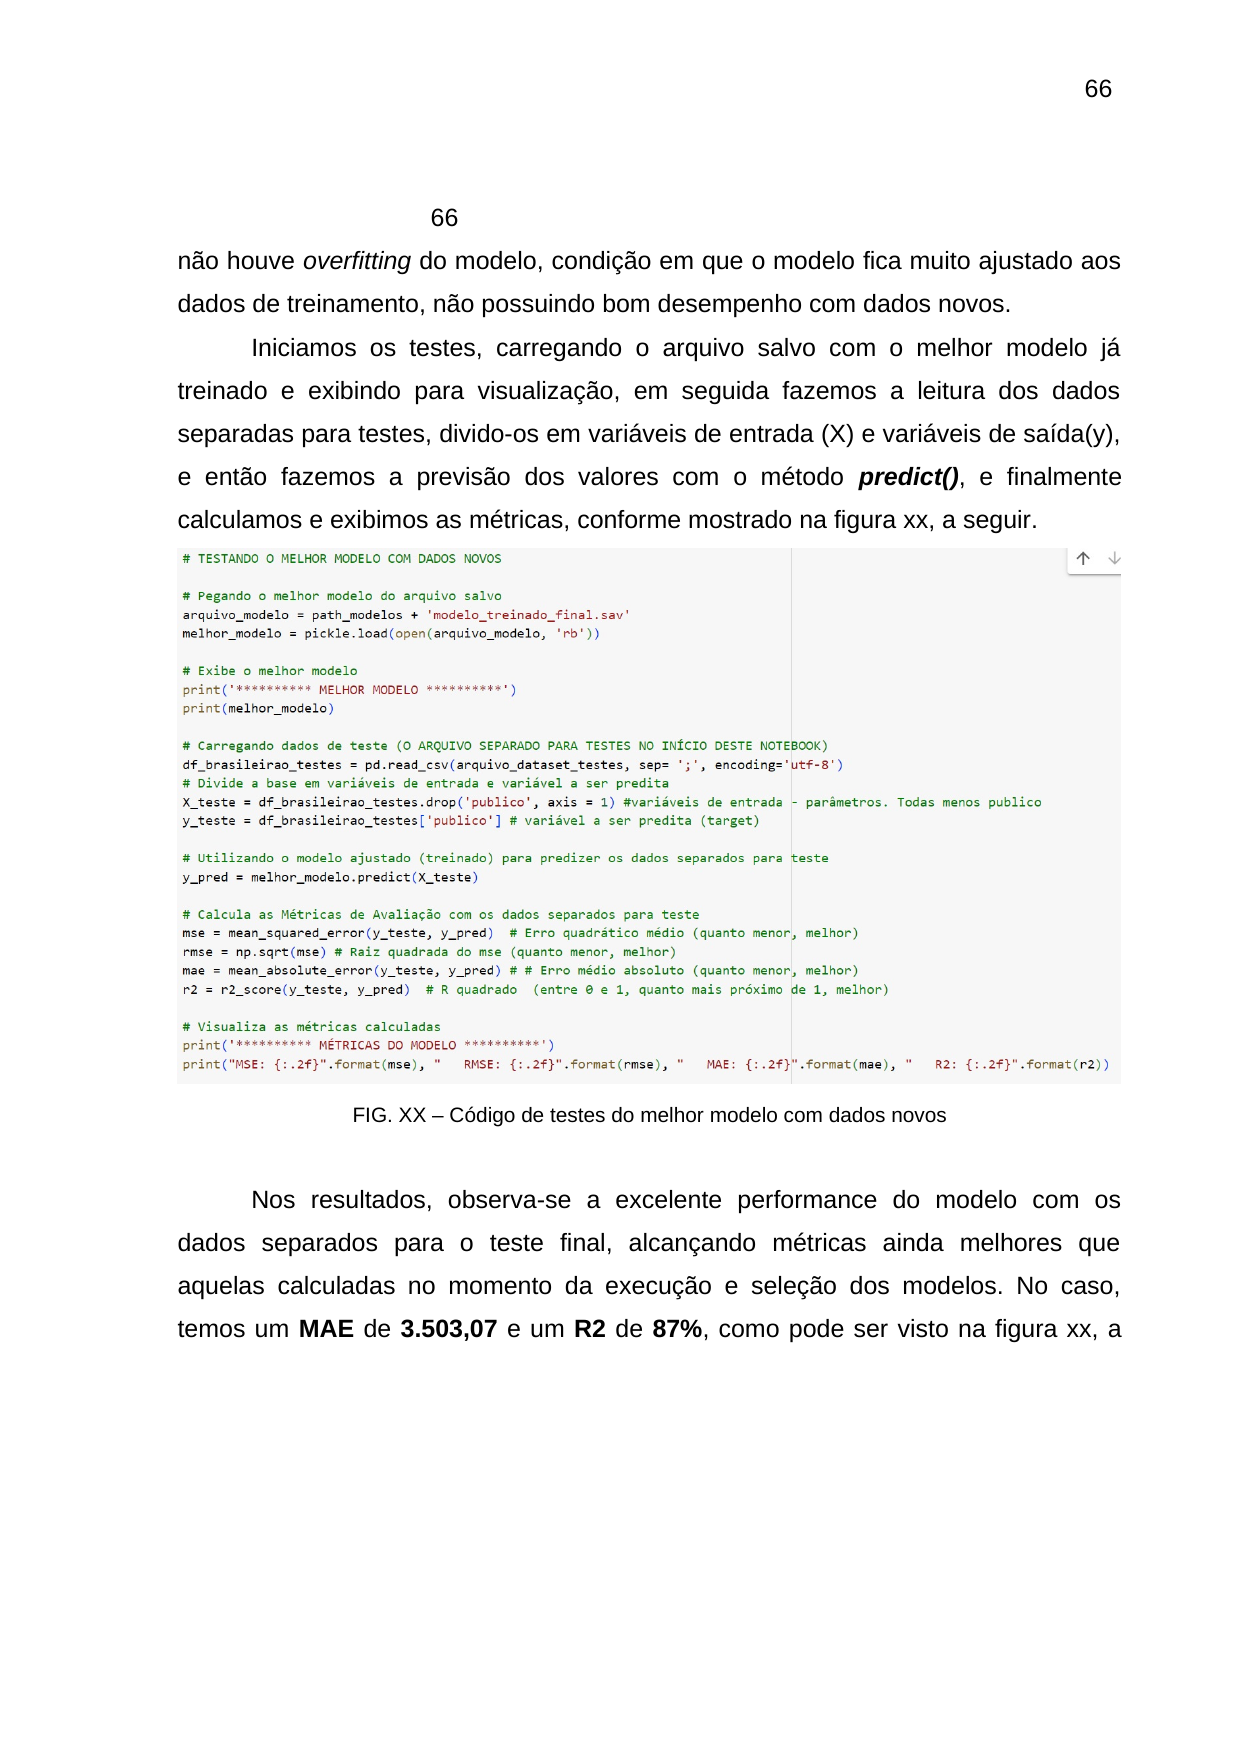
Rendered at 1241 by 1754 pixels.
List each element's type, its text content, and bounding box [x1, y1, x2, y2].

picture [177, 548, 1121, 1084]
text FIG. XX – Código de testes do melhor modelo com dados novos [177, 1098, 1122, 1127]
text Iniciamos os testes, carregando o arquivo salvo com o melhor modelo já treinado e exibindo para visualização, em seguida fazemos a leitura dos dados separadas para testes, divido-os em variáveis de entrada (X) e variáveis de saída(y), e então fazemos a previsão dos valores com o método predict(), e finalmente calculamos e exibimos as métricas, conforme mostrado na figura xx, a seguir. [177, 332, 1122, 534]
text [177, 1185, 1122, 1343]
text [177, 246, 1122, 318]
